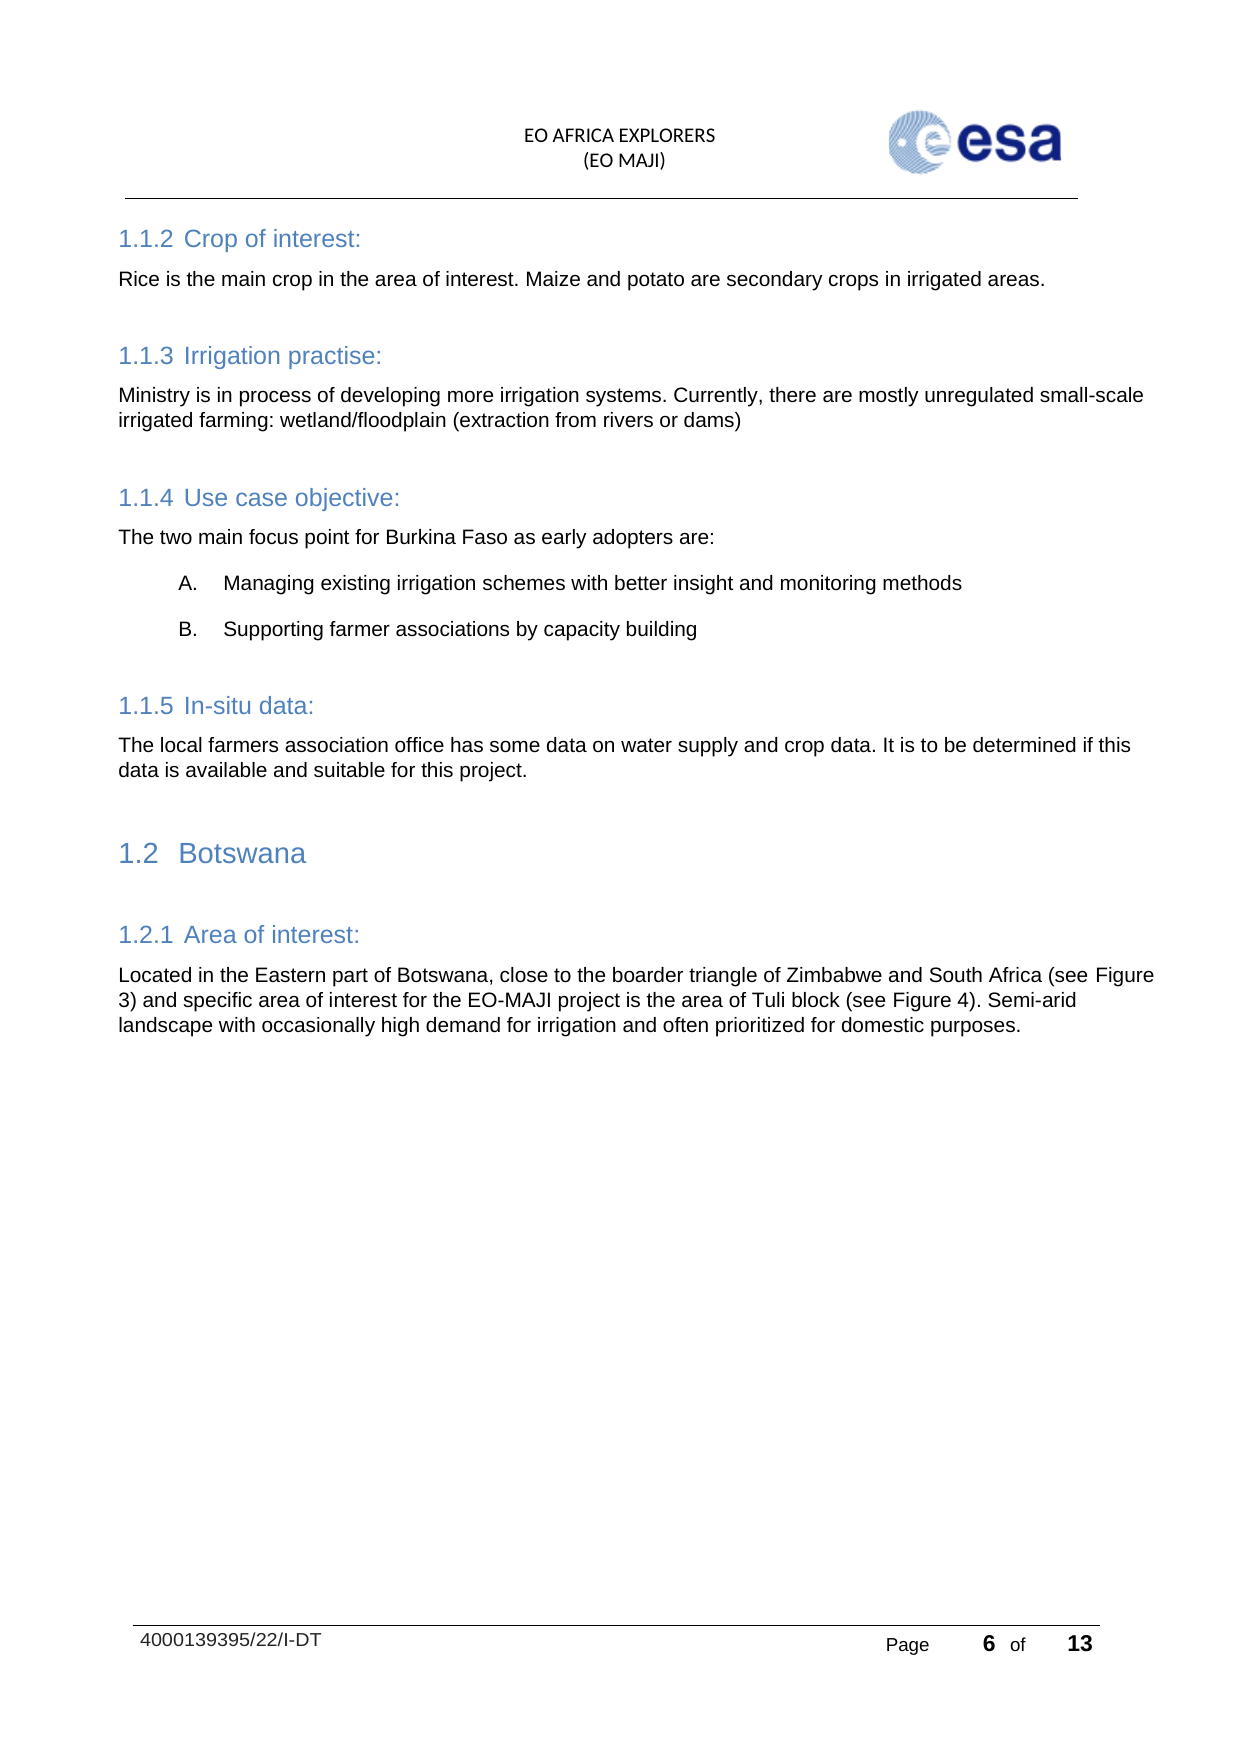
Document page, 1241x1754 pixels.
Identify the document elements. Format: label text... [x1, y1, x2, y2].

list Supporting farmer associations by capacity building [178, 616, 1161, 641]
subtitle In-situ data: [118, 691, 1161, 720]
text The local farmers association office has some data on water supply and crop data. It is to be determined if this data is available and suitable for this project. [118, 732, 1161, 782]
subtitle Area of interest: [118, 920, 1161, 949]
text The two main focus point for Burkina Faso as early adopters are: [118, 524, 1161, 549]
subtitle Use case objective: [118, 482, 1161, 511]
text Rice is the main crop in the area of interest. Maize and potato are secondary crops in irrigated areas. [118, 266, 1161, 291]
picture [888, 106, 1062, 180]
subtitle Botswana [118, 832, 1161, 870]
subtitle Crop of interest: [118, 224, 1161, 253]
subtitle Irrigation practise: [118, 341, 1161, 370]
text Located in the Eastern part of Botswana, close to the boarder triangle of Zimbabwe and South Africa (see Figure 3) and specific area of interest for the EO-MAJI project is the area of Tuli block (see Figure 4). Semi-arid landscape with occasionally high demand for irrigation and often prioritized for domestic purposes. [118, 961, 1161, 1036]
text Ministry is in process of developing more irrigation systems. Currently, there are mostly unregulated small-scale irrigated farming: wetland/floodplain (extraction from rivers or dams) [118, 382, 1161, 432]
list Managing existing irrigation schemes with better insight and monitoring methods [178, 570, 1161, 595]
